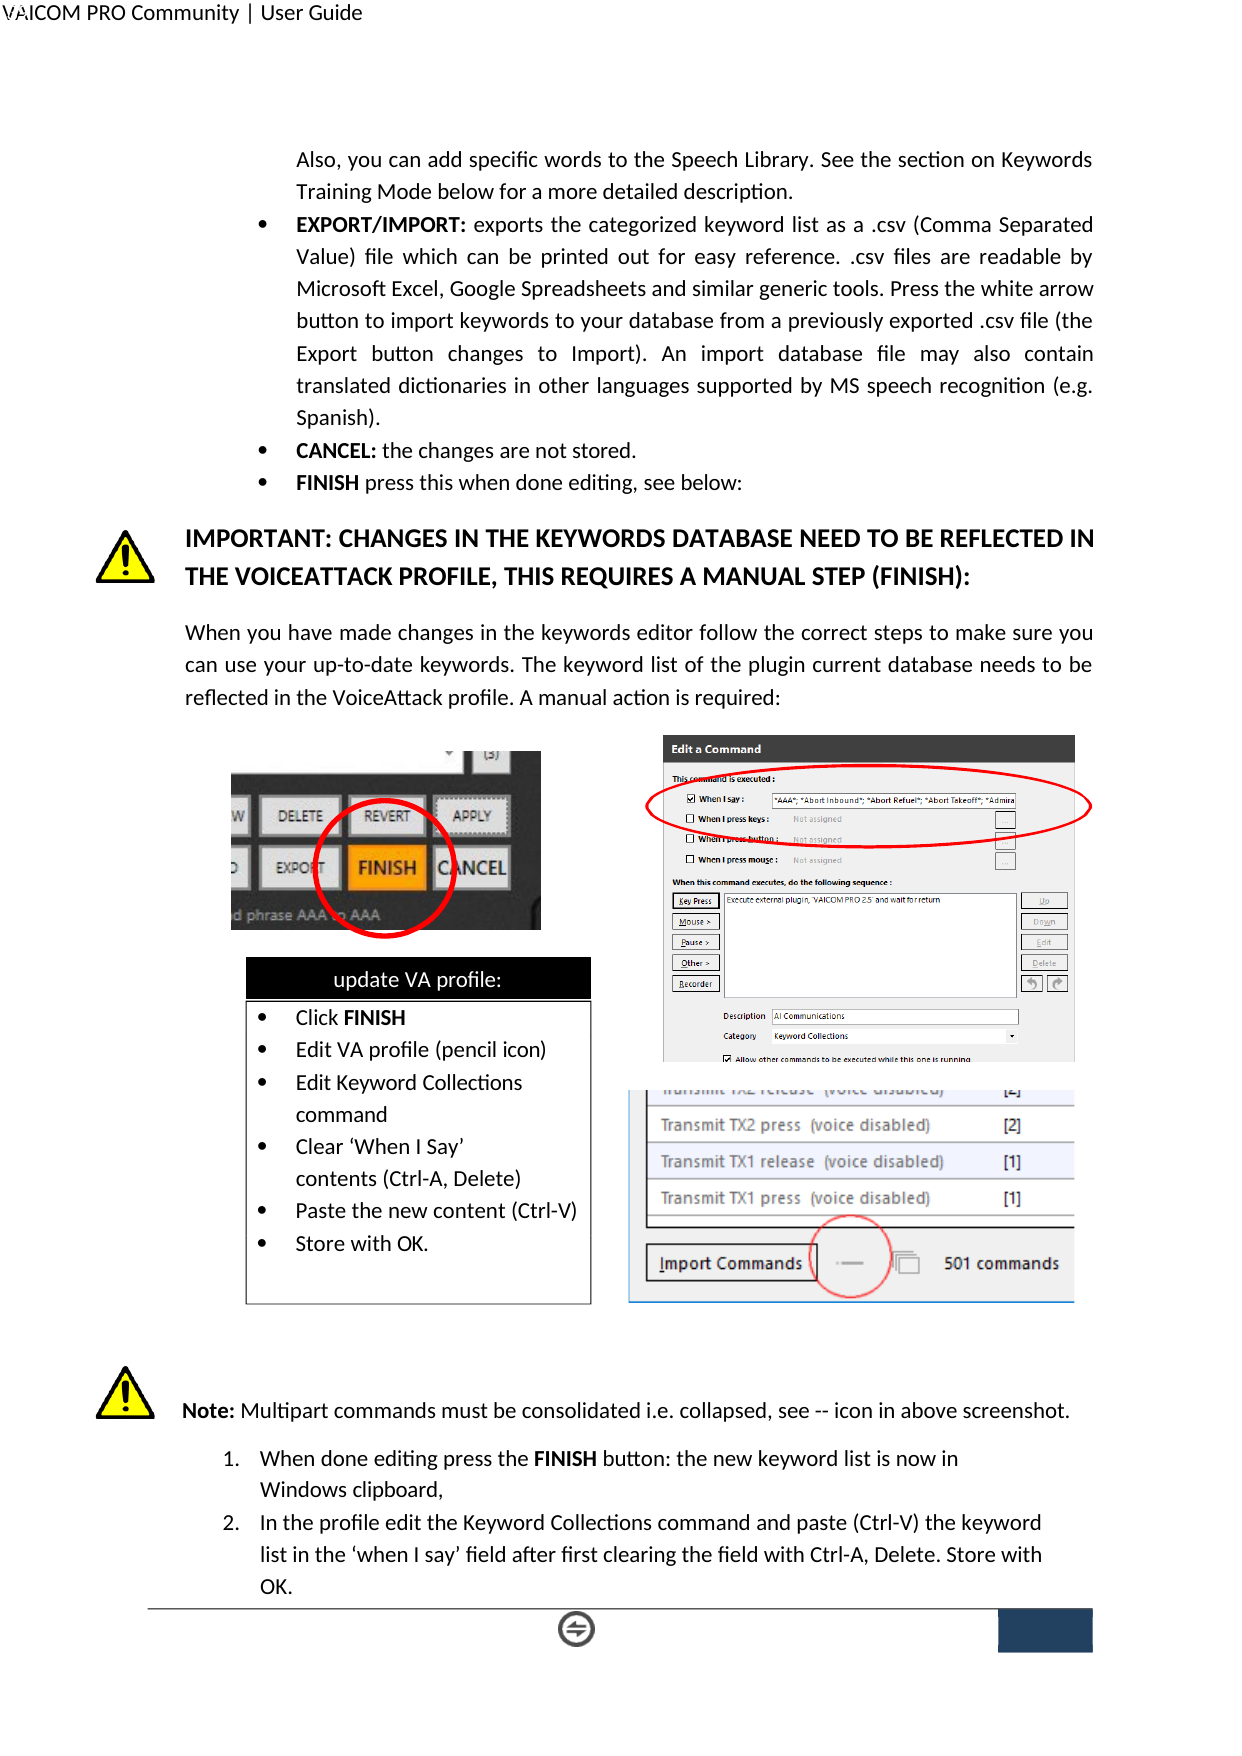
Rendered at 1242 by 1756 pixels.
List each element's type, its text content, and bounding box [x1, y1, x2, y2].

picture [95, 1366, 155, 1419]
list When done editing press the FINISH button: the new keyword list is now in Windows clipboard, [222, 1444, 1049, 1504]
list In the profile edit the Keyword Collections command and paste (Ctrl-V) the keyword list in the ‘when I say’ field after first clearing the field with Ctrl-A, Delete. Store with OK. [222, 1508, 1072, 1600]
text IMPORTANT: CHANGES IN THE KEYWORDS DATABASE NEED TO BE REFLECTED IN THE VOICEATTACK PROFILE, THIS REQUIRES A MANUAL STEP (FINISH): [185, 521, 1095, 592]
picture [95, 530, 155, 583]
list FINISH press this when done editing, see below: [259, 468, 1131, 496]
list CANCEL: the changes are not stored. [259, 435, 1131, 464]
picture [318, 804, 451, 930]
picture [558, 1611, 595, 1647]
picture [231, 751, 541, 930]
list EXPORT/IMPORT: exports the categorized keyword list as a .csv (Comma Separated Value) file which can be printed out for easy reference. .csv files are readable by Microsoft Excel, Google Spreadsheets and similar generic tools. Press the white arrow button to import keywords to your database from a previously exported .csv file (the Export button changes to Import). An import database file may also contain translated dictionaries in other languages supported by MS speech recognition (e.g. Spanish). [259, 210, 1095, 431]
picture [663, 823, 1075, 1062]
picture [663, 735, 1075, 789]
text Also, you can add specific words to the Speech Library. See the section on Keywords Training Mode below for a more detailed description. [296, 145, 1094, 206]
picture [663, 768, 1075, 845]
list When you have made changes in the keywords editor follow the correct steps to make sure you can use your up-to-date keywords. The keyword list of the plugin current database needs to be reflected in the VoiceAttack profile. A manual action is required: [185, 618, 1095, 711]
text Note: Multipart commands must be consolidated i.e. collapsed, see -- icon in above screenshot. [96, 1367, 1131, 1424]
picture [628, 1090, 1075, 1303]
